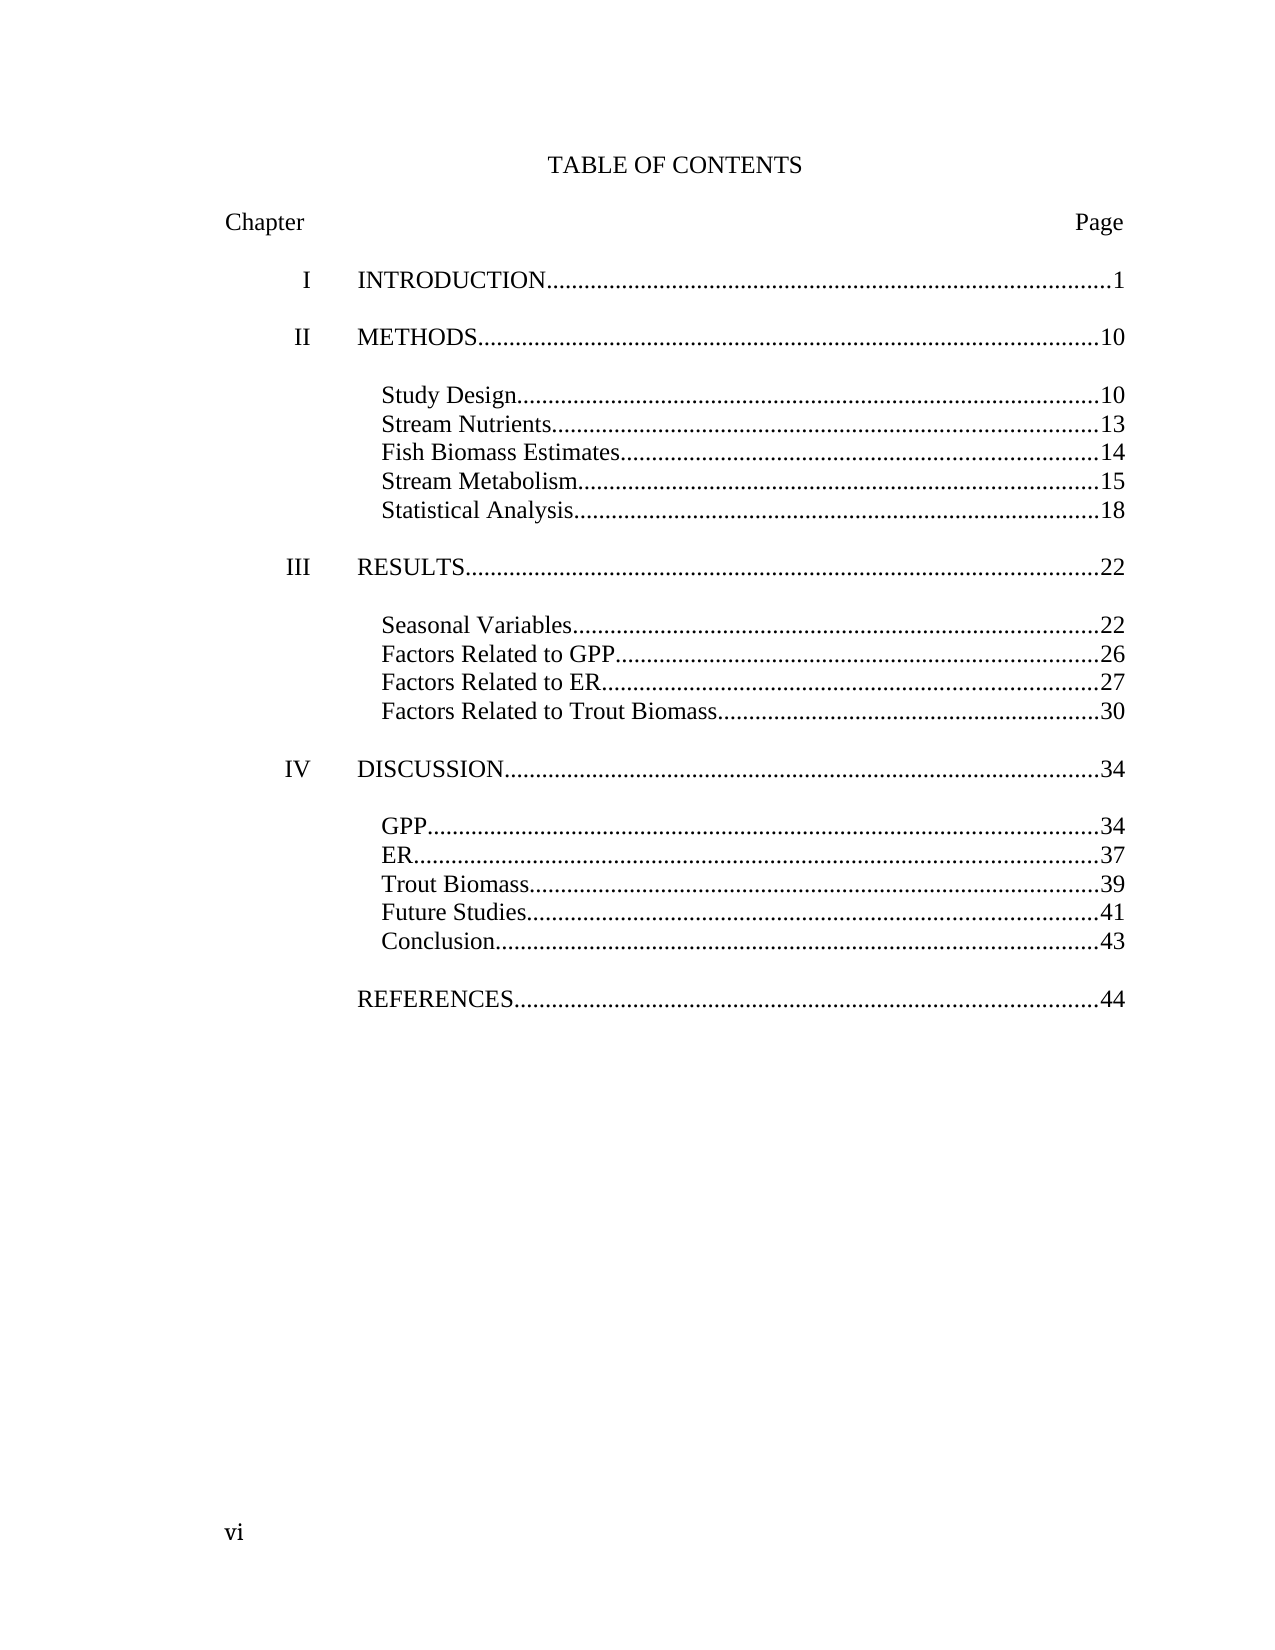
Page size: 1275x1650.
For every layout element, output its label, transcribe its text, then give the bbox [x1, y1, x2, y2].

text II METHODS 10 [225, 322, 1125, 351]
text TABLE OF CONTENTS [225, 150, 1125, 179]
text Statistical Analysis 18 [225, 495, 1125, 524]
text REFERENCES 44 [225, 984, 1125, 1012]
text Stream Nutrients 13 [225, 409, 1125, 437]
text Factors Related to ER 27 [225, 667, 1125, 696]
text Conclusion 43 [225, 926, 1125, 955]
text Future Studies 41 [225, 897, 1125, 926]
text I INTRODUCTION 1 [225, 265, 1125, 294]
text GPP 34 [225, 811, 1125, 840]
text Seasonal Variables 22 [225, 610, 1125, 639]
text Factors Related to GPP 26 [225, 639, 1125, 667]
text Trout Biomass 39 [225, 869, 1125, 897]
text III RESULTS 22 [225, 552, 1125, 581]
text Factors Related to Trout Biomass 30 [225, 696, 1125, 725]
text Chapter Page [225, 207, 1125, 236]
text Fish Biomass Estimates 14 [225, 437, 1125, 466]
text Study Design 10 [225, 380, 1125, 409]
text Stream Metabolism 15 [225, 466, 1125, 495]
text IV DISCUSSION 34 [225, 754, 1125, 782]
text ER 37 [225, 840, 1125, 869]
